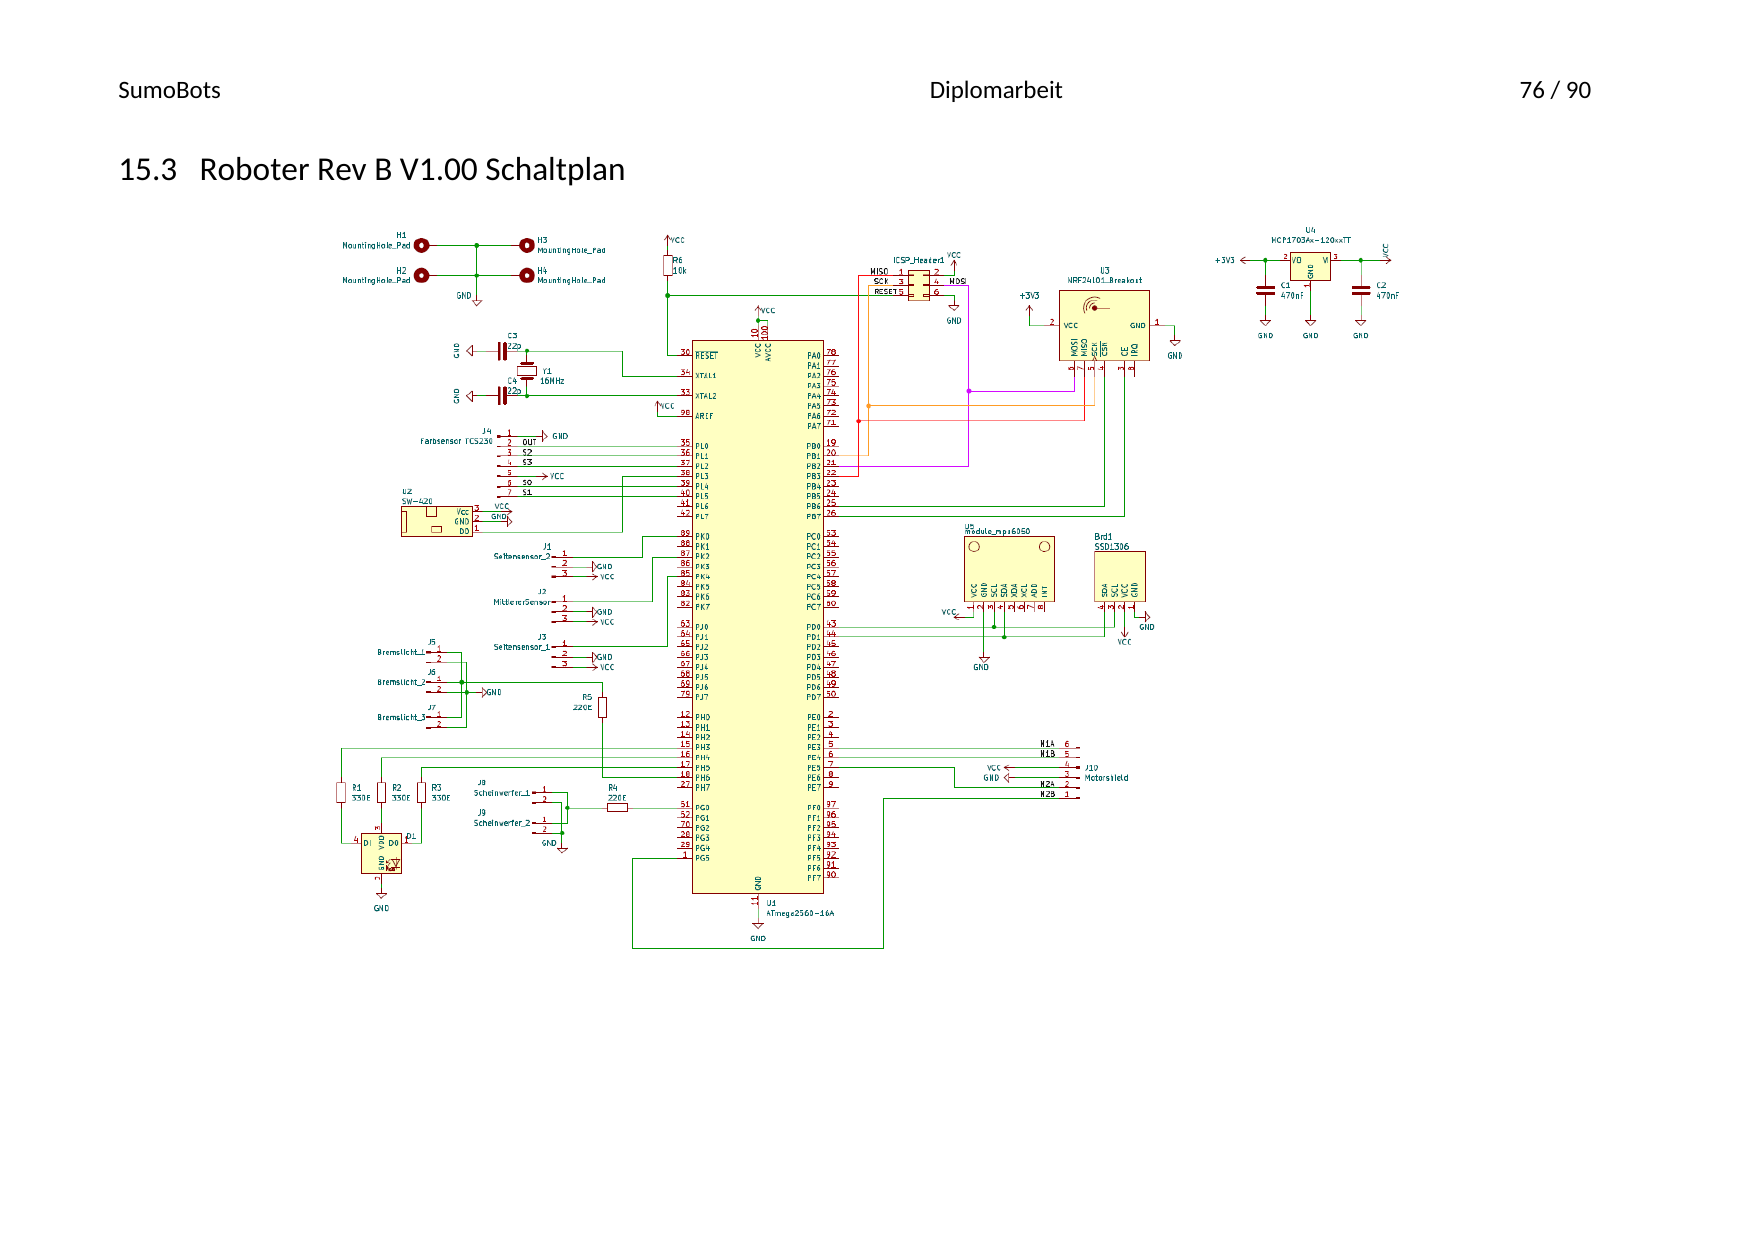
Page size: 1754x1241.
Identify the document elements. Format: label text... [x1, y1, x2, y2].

subtitle Roboter Rev B V1.00 Schaltplan [118, 148, 1606, 188]
picture [302, 188, 1422, 964]
